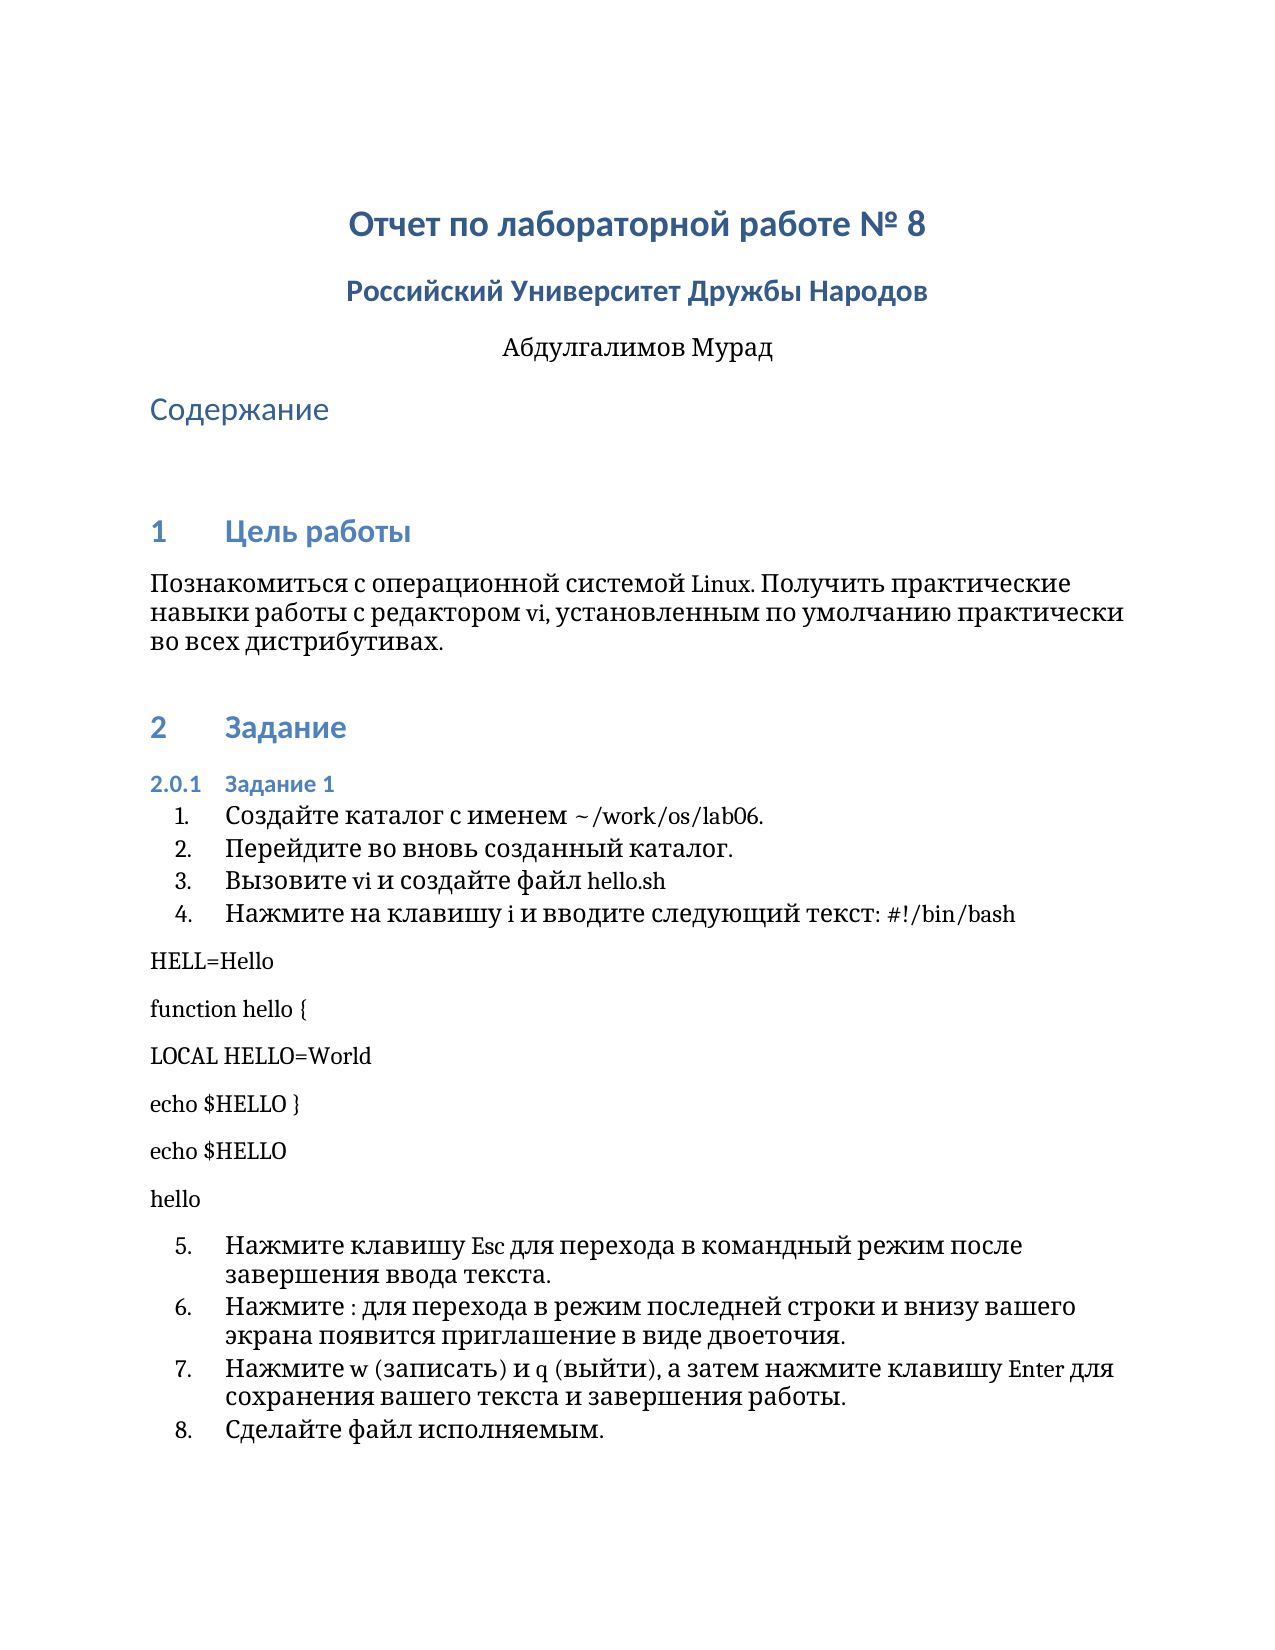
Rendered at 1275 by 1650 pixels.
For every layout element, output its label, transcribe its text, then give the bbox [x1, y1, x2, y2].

text echo $HELLO } [150, 1089, 1125, 1118]
text LOCAL HELLO=World [150, 1042, 1125, 1071]
text Познакомиться с операционной системой Linux. Получить практические навыки работы с редактором vi, установленным по умолчанию практически во всех дистрибутивах. [150, 570, 1125, 656]
list Создайте каталог с именем ~/work/os/lab06. [175, 802, 1125, 831]
list Сделайте файл исполняемым. [175, 1416, 1125, 1444]
subtitle 1 Цель работы [150, 510, 1125, 551]
text function hello { [150, 994, 1125, 1023]
list Нажмите клавишу Esc для перехода в командный режим после завершения ввода текста. [175, 1232, 1125, 1289]
list Вызовите vi и создайте файл hello.sh [175, 867, 1125, 896]
list Перейдите во вновь созданный каталог. [175, 834, 1125, 863]
subtitle Российский Университет Дружбы Народов [150, 271, 1125, 309]
text echo $HELLO [150, 1137, 1125, 1166]
subtitle 2 Задание [150, 706, 1125, 747]
text Абдулгалимов Мурад [150, 334, 1125, 363]
list Нажмите : для перехода в режим последней строки и внизу вашего экрана появится приглашение в виде двоеточия. [175, 1293, 1125, 1351]
title Отчет по лабораторной работе № 8 [150, 200, 1125, 246]
list Нажмите w (записать) и q (выйти), а затем нажмите клавишу Enter для сохранения вашего текста и завершения работы. [175, 1354, 1125, 1412]
text HELL=Hello [150, 947, 1125, 976]
text hello [150, 1184, 1125, 1213]
list Нажмите на клавишу i и вводите следующий текст: #!/bin/bash [175, 899, 1125, 928]
subtitle 2.0.1 Задание 1 [150, 768, 1125, 798]
